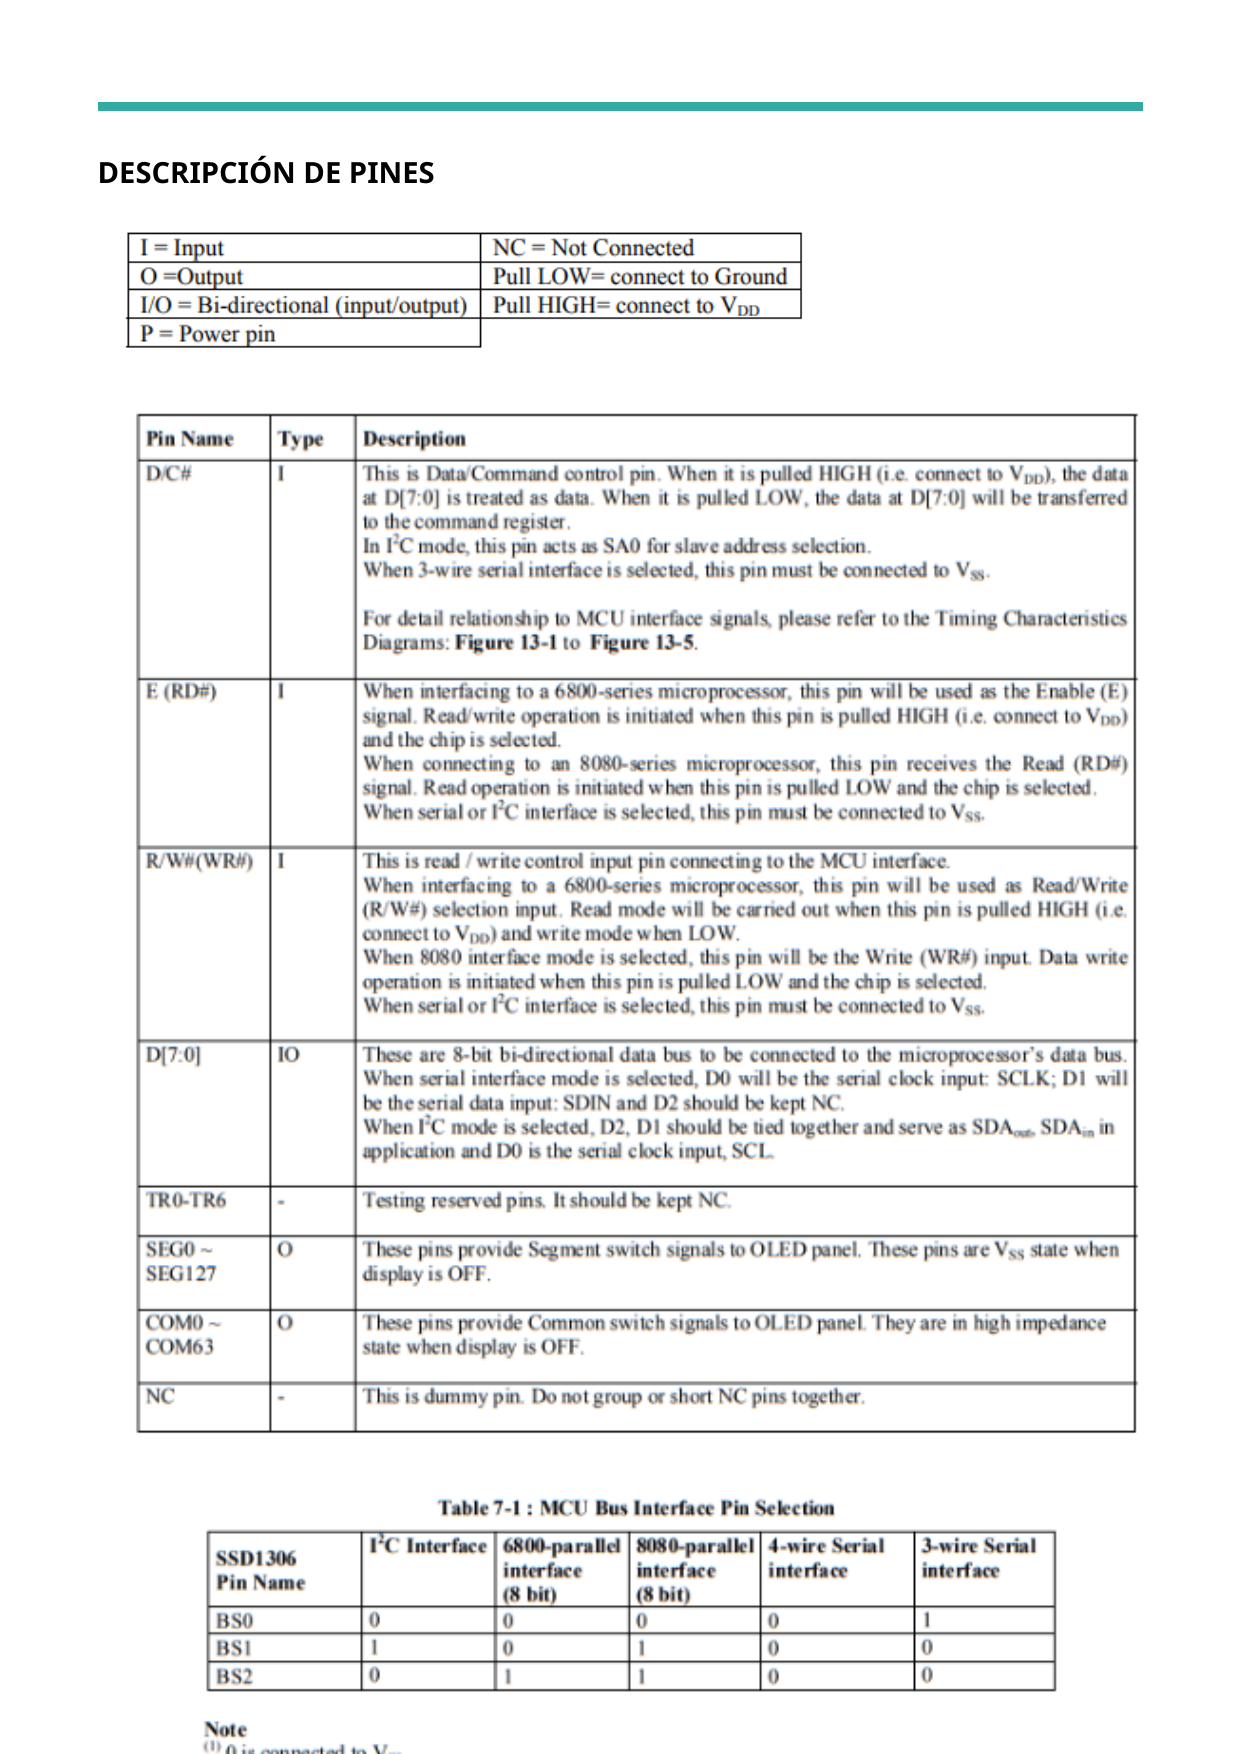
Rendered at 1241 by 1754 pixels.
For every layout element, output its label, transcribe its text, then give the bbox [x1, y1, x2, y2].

picture [97, 211, 856, 376]
text DESCRIPCIÓN DE PINES [97, 152, 1143, 192]
picture [95, 393, 1158, 1754]
